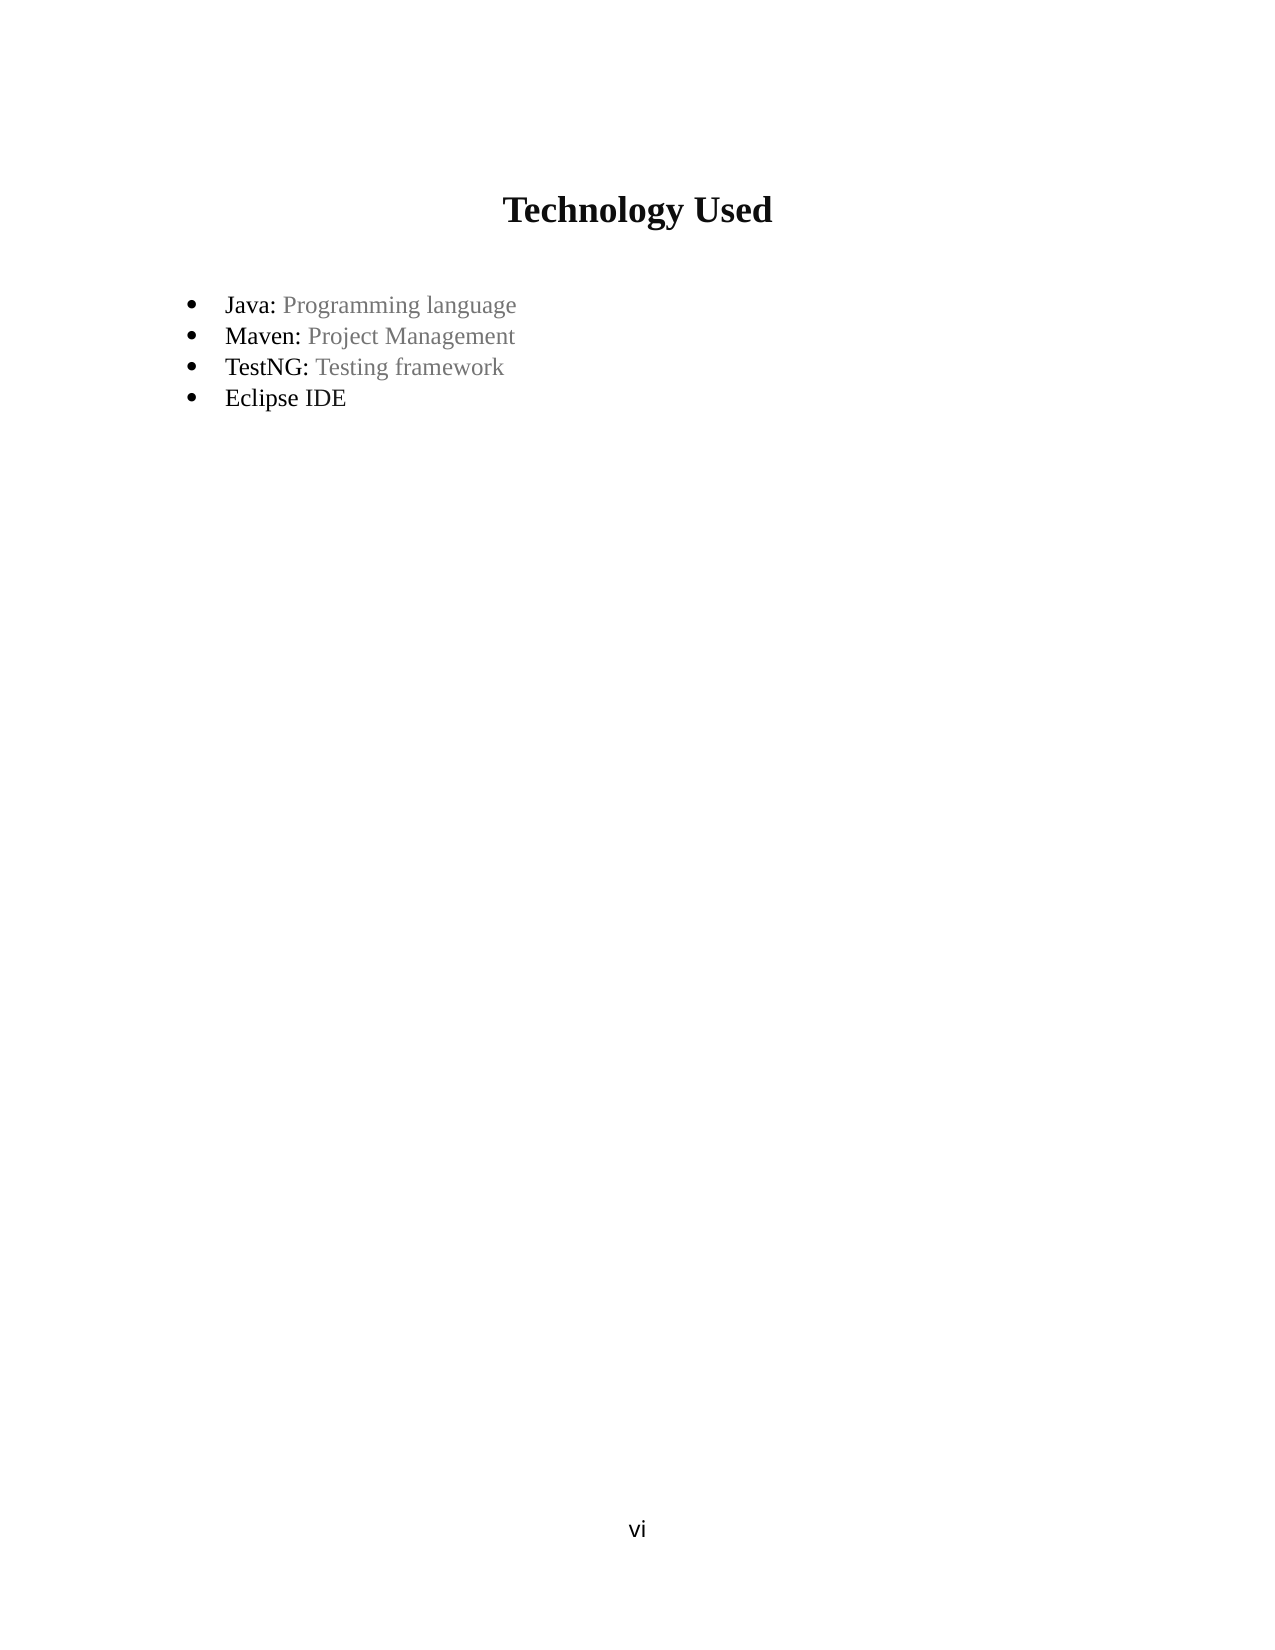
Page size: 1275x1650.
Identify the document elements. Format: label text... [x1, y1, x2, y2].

list TestNG: Testing framework [187, 352, 1125, 381]
list Maven: Project Management [187, 321, 1125, 350]
list Java: Programming language [187, 290, 1125, 319]
list Eclipse IDE [187, 383, 1125, 412]
subtitle Technology Used [150, 187, 1125, 231]
